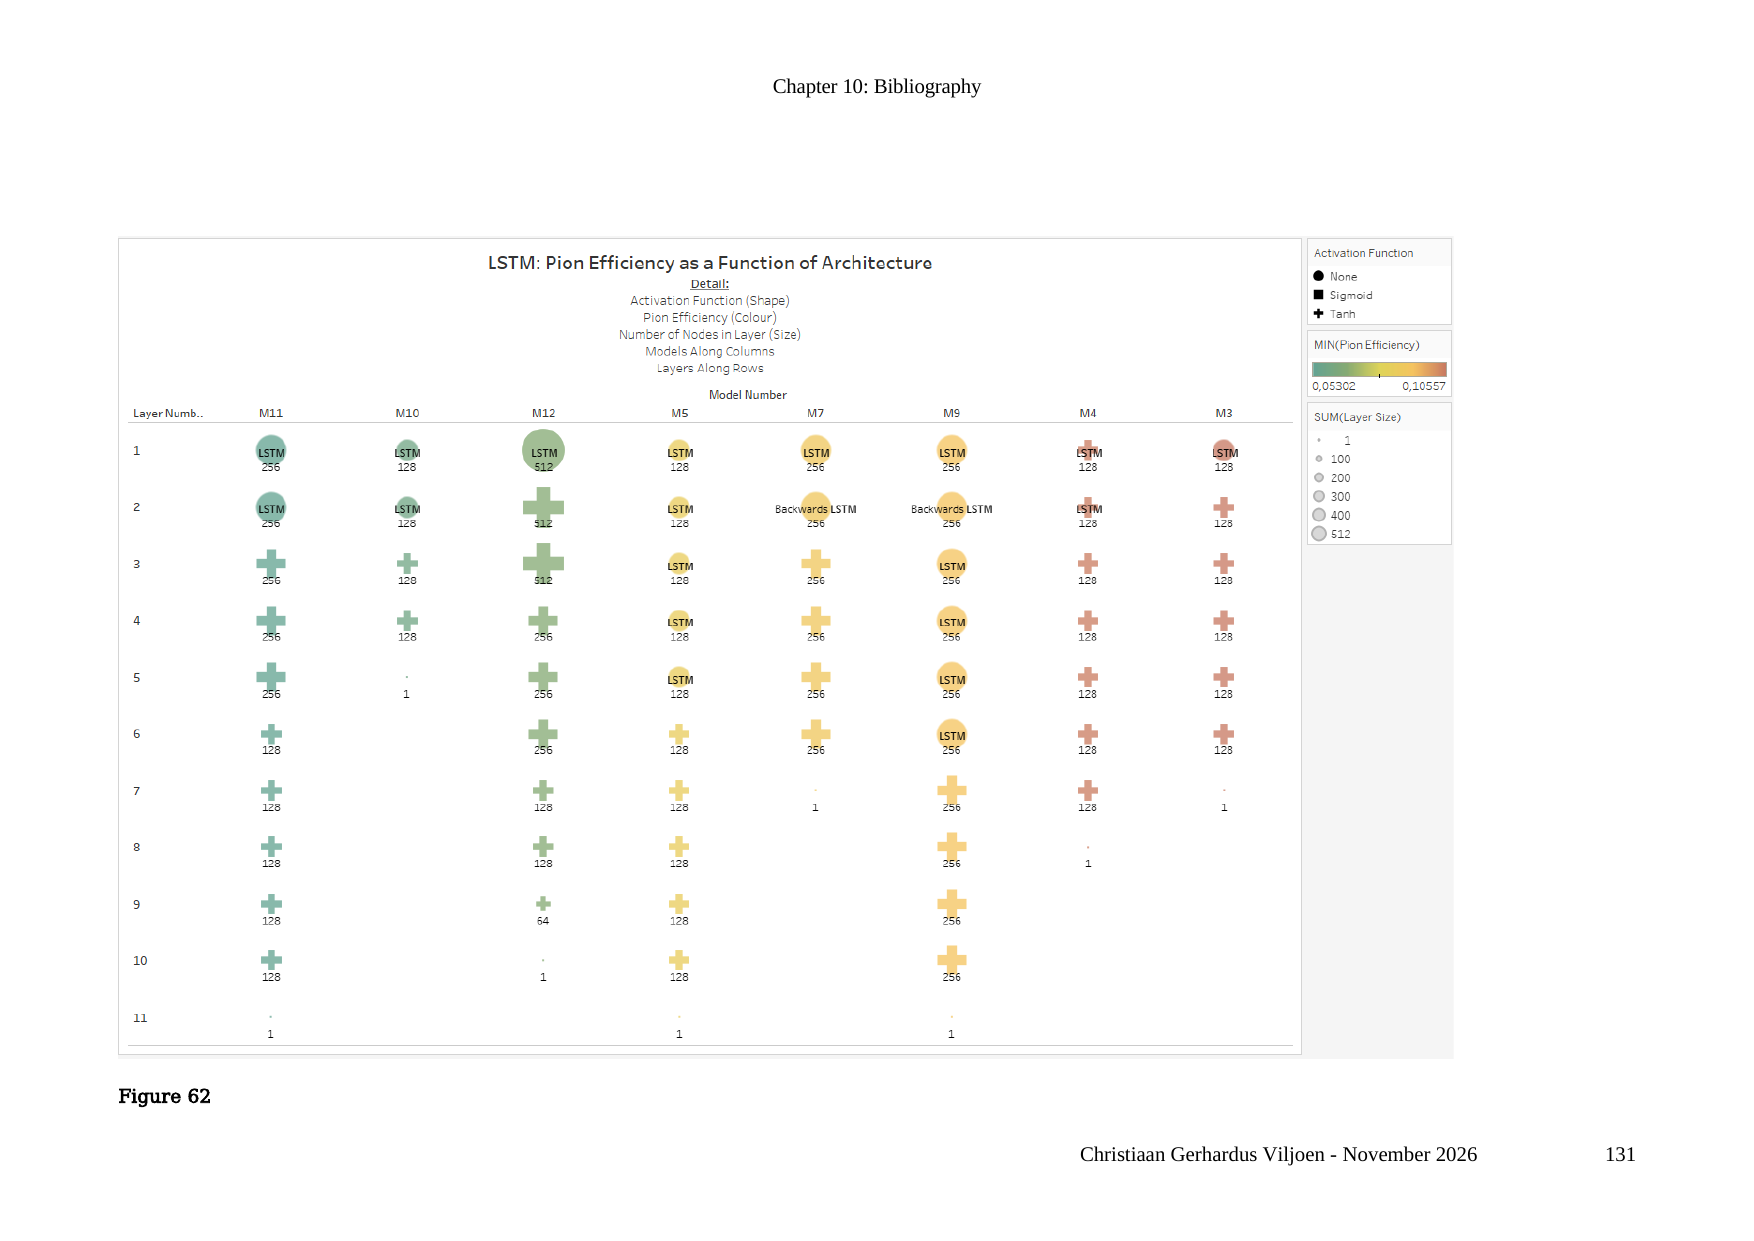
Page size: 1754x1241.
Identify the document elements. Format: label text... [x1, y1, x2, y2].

picture [118, 236, 1454, 1059]
text Figure 62 [118, 1084, 1636, 1107]
